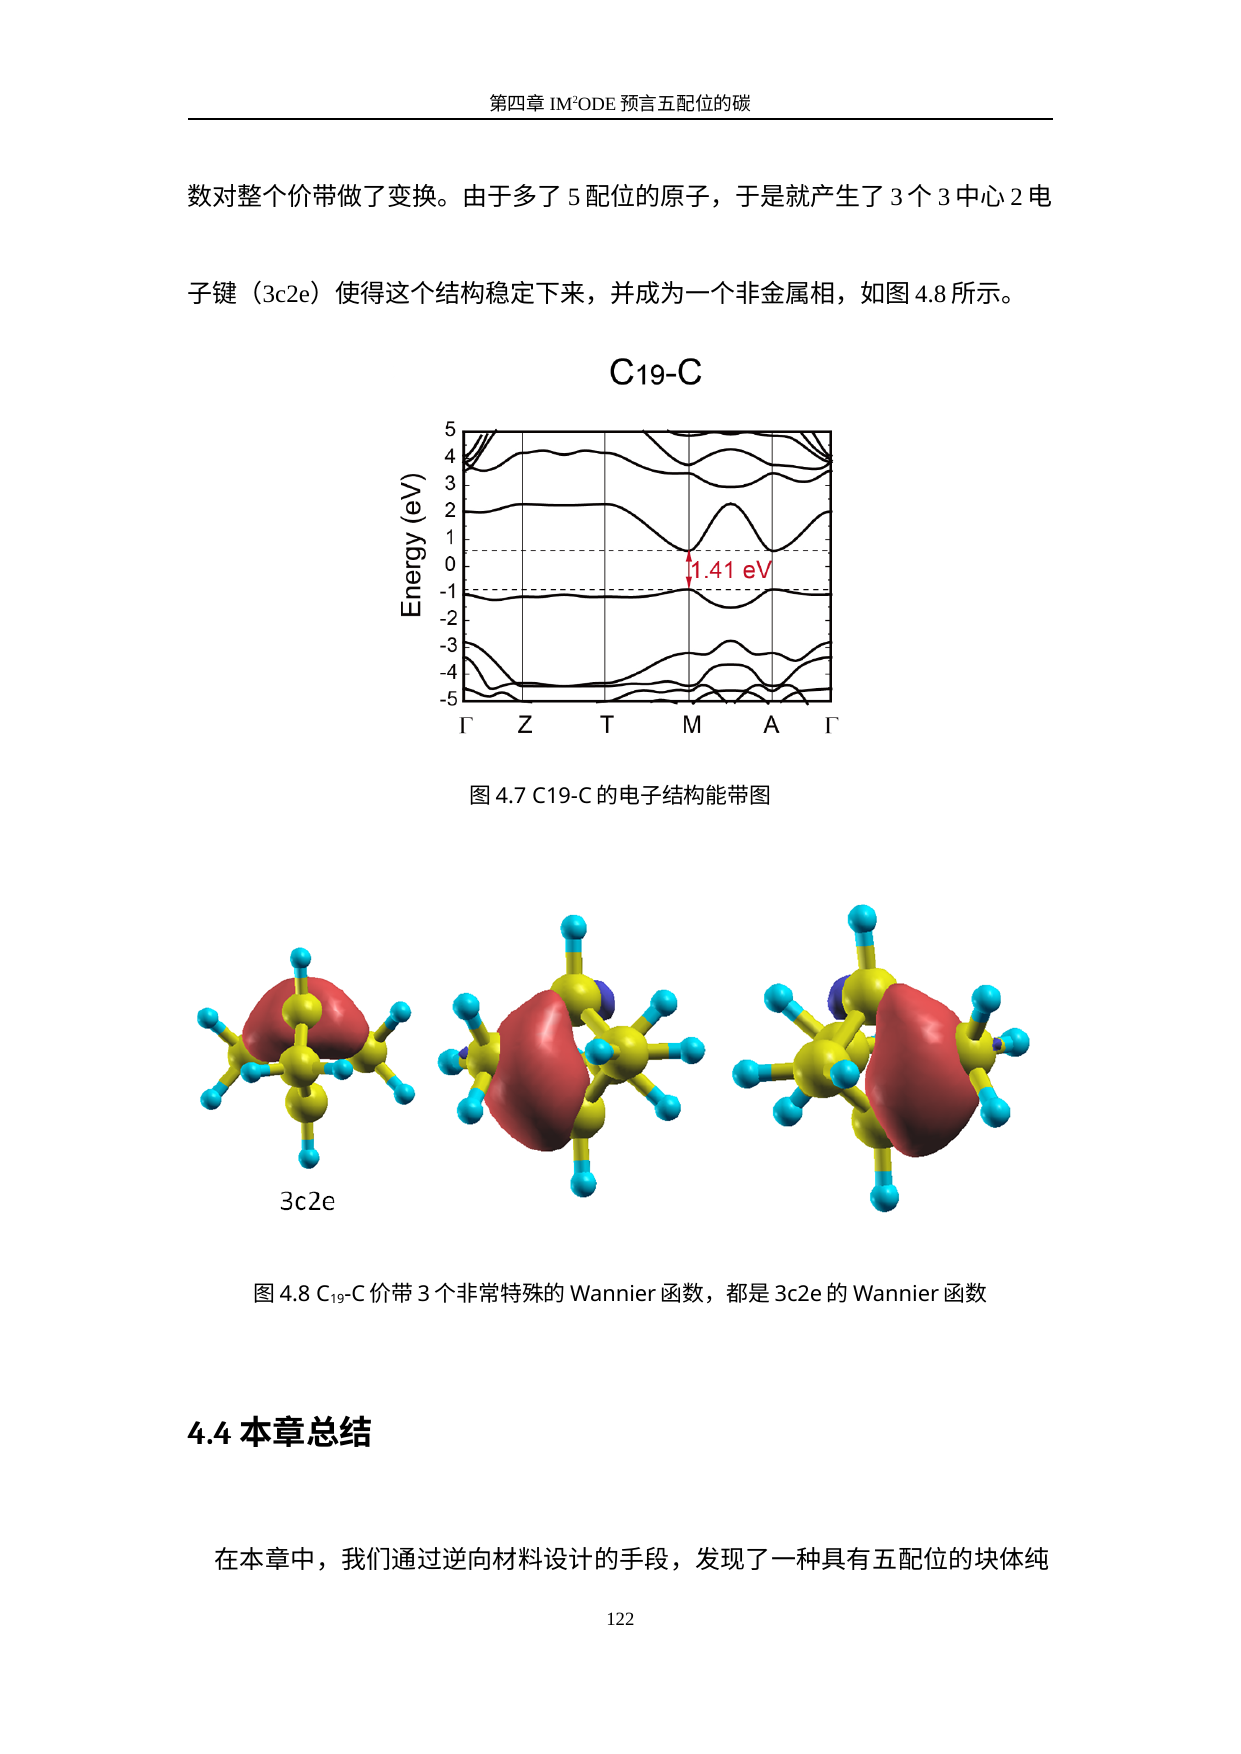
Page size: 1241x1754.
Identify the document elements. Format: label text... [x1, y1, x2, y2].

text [187, 162, 1053, 324]
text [187, 1525, 1053, 1590]
text 图4.7 C19-C的电子结构能带图 [187, 778, 1053, 810]
subtitle 4.4 本章总结 [187, 1398, 1053, 1463]
picture [380, 342, 861, 750]
picture [187, 872, 1053, 1235]
text 图4.8 C19-C价带3个非常特殊的Wannier函数，都是3c2e的Wannier函数 [187, 1276, 1053, 1308]
